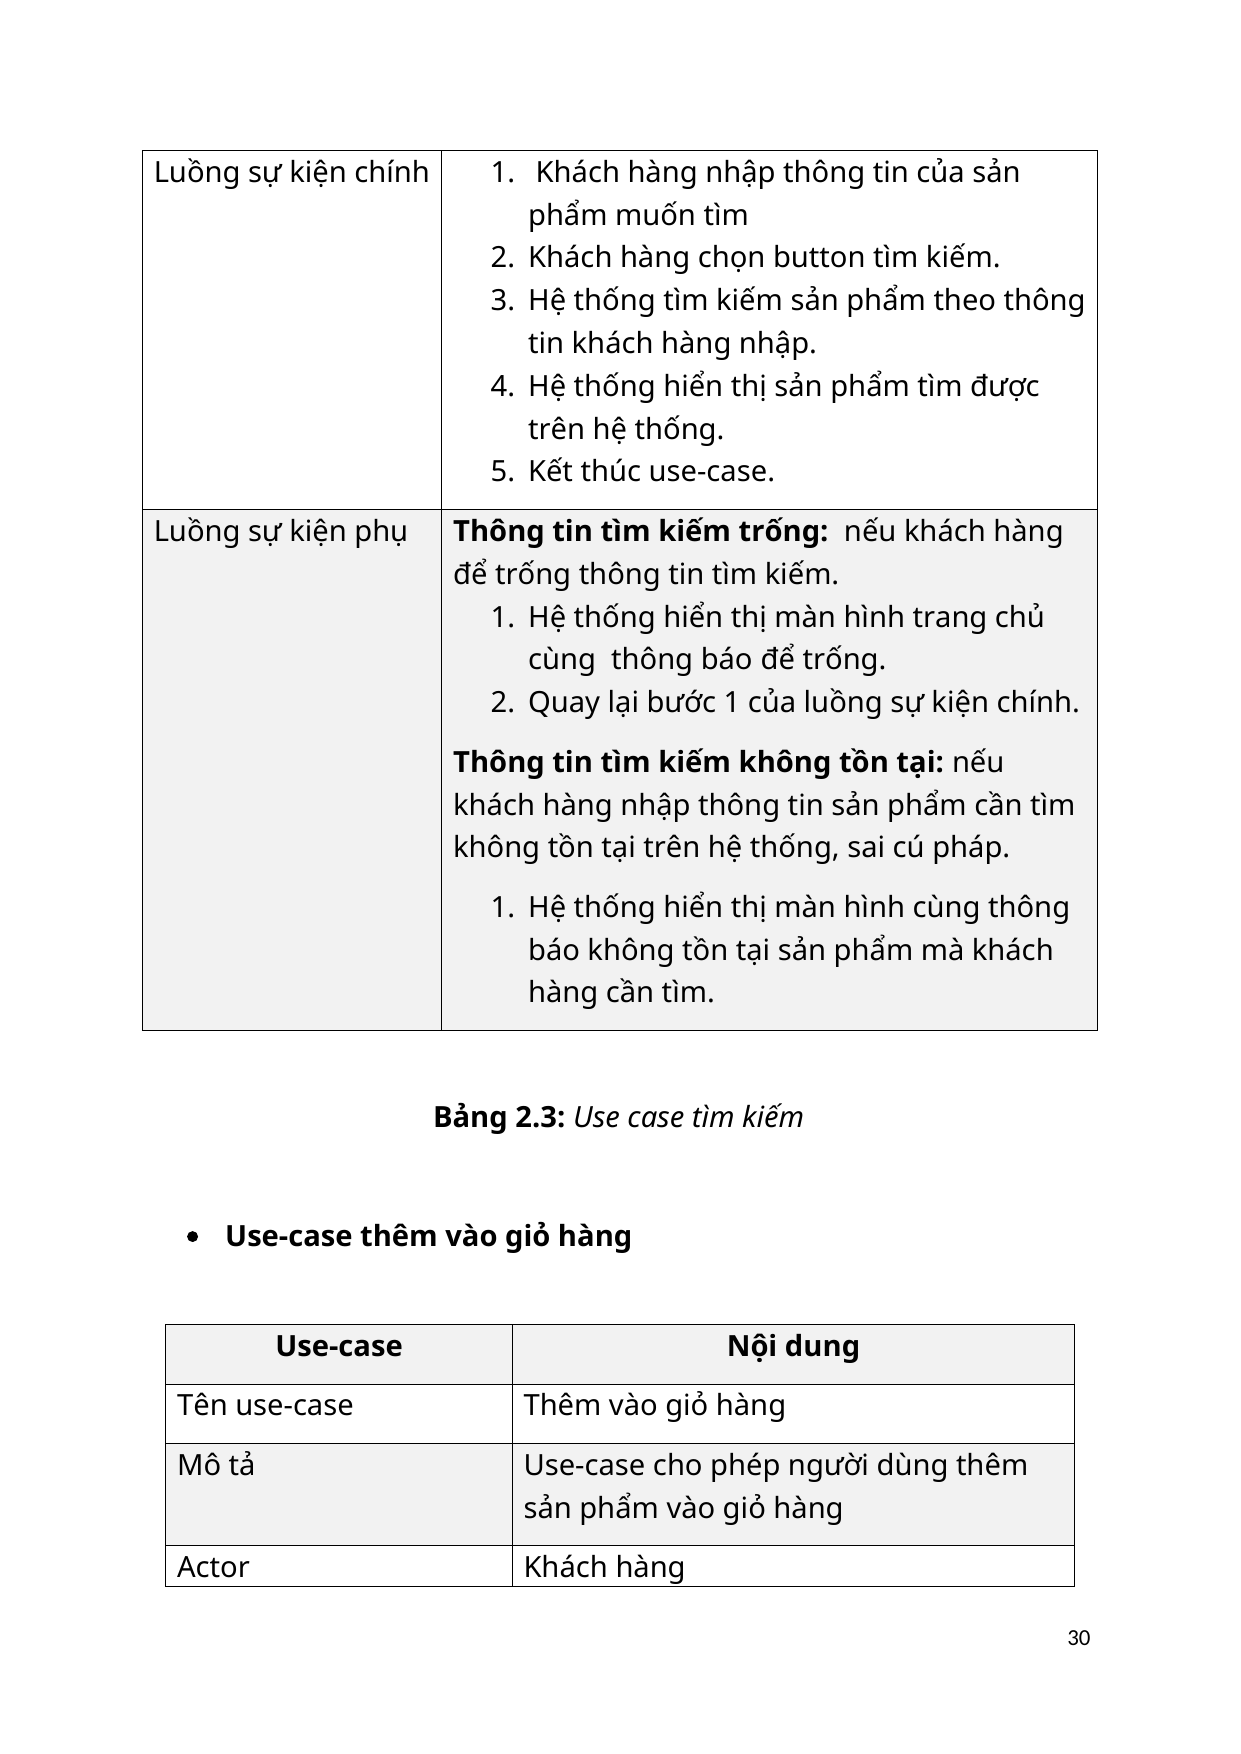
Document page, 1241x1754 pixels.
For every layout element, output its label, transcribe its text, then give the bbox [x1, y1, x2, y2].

table_header Nội dung [513, 1325, 1074, 1384]
table_cell Actor [166, 1546, 512, 1586]
table_cell Luồng sự kiện phụ [143, 510, 441, 1030]
table_cell Thêm vào giỏ hàng [513, 1385, 1074, 1443]
table_cell Khách hàng [513, 1546, 1074, 1586]
table_cell Khách hàng nhập thông tin của sản phẩm muốn tìm Khách hàng chọn button tìm kiếm. Hệ thống tìm kiếm sản phẩm theo thông tin khách hàng nhập. Hệ thống hiển thị sản phẩm tìm được trên hệ thống. Kết thúc use-case. [442, 151, 1097, 509]
text Bảng 2.3: Use case tìm kiếm [150, 1097, 1090, 1136]
table_cell Tên use-case [166, 1385, 512, 1443]
table_cell Use-case cho phép người dùng thêm sản phẩm vào giỏ hàng [513, 1444, 1074, 1545]
list Use-case thêm vào giỏ hàng [187, 1216, 1090, 1255]
table_cell Thông tin tìm kiếm trống: nếu khách hàng để trống thông tin tìm kiếm. Hệ thống hiển thị màn hình trang chủ cùng thông báo để trống. Quay lại bước 1 của luồng sự kiện chính. Thông tin tìm kiếm không tồn tại: nếu khách hàng nhập thông tin sản phẩm cần tìm không tồn tại trên hệ thống, sai cú pháp. Hệ thống hiển thị màn hình cùng thông báo không tồn tại sản phẩm mà khách hàng cần tìm. [442, 510, 1097, 1030]
table_cell Luồng sự kiện chính [143, 151, 441, 509]
table_cell Mô tả [166, 1444, 512, 1545]
table_header Use-case [166, 1325, 512, 1384]
